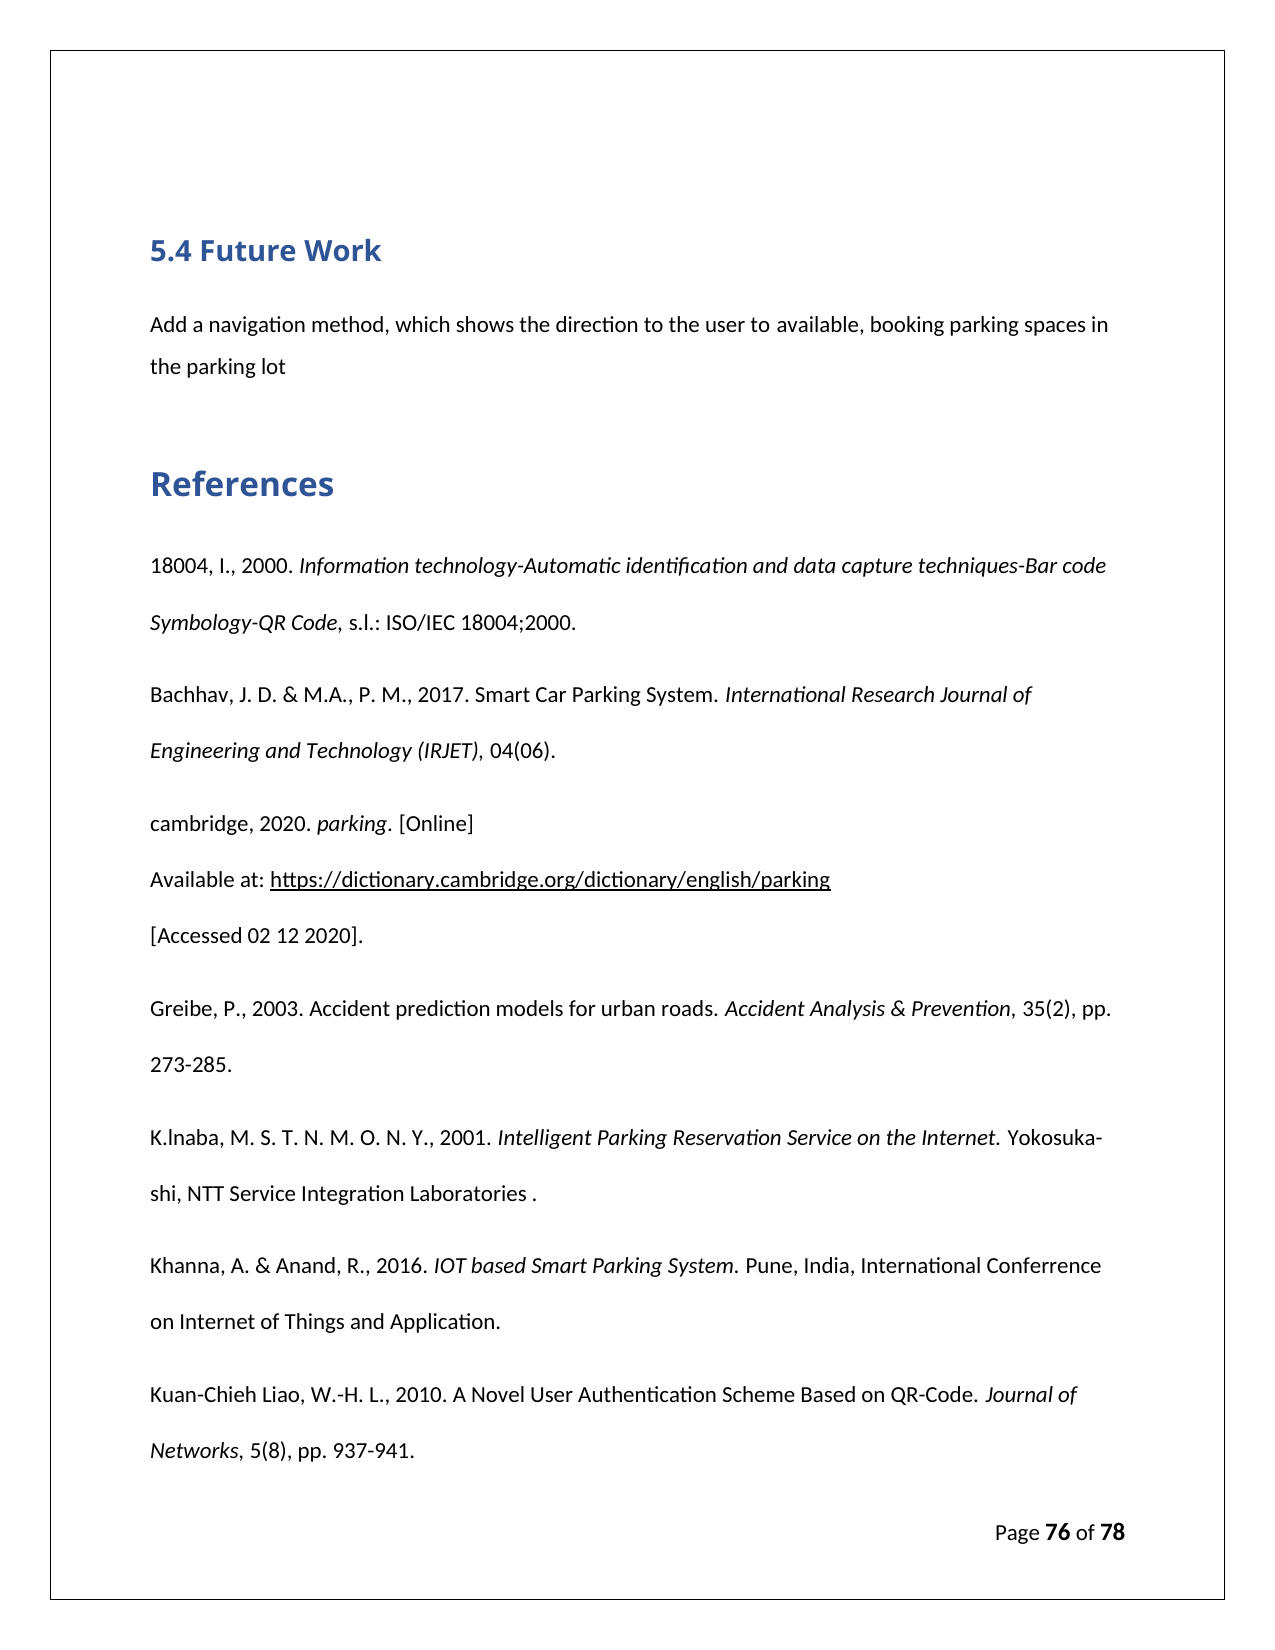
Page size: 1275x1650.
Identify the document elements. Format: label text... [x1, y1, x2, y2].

subtitle 5.4 Future Work [150, 230, 1125, 270]
text Add a navigation method, which shows the direction to the user to available, booking parking spaces in the parking lot [150, 310, 1125, 380]
